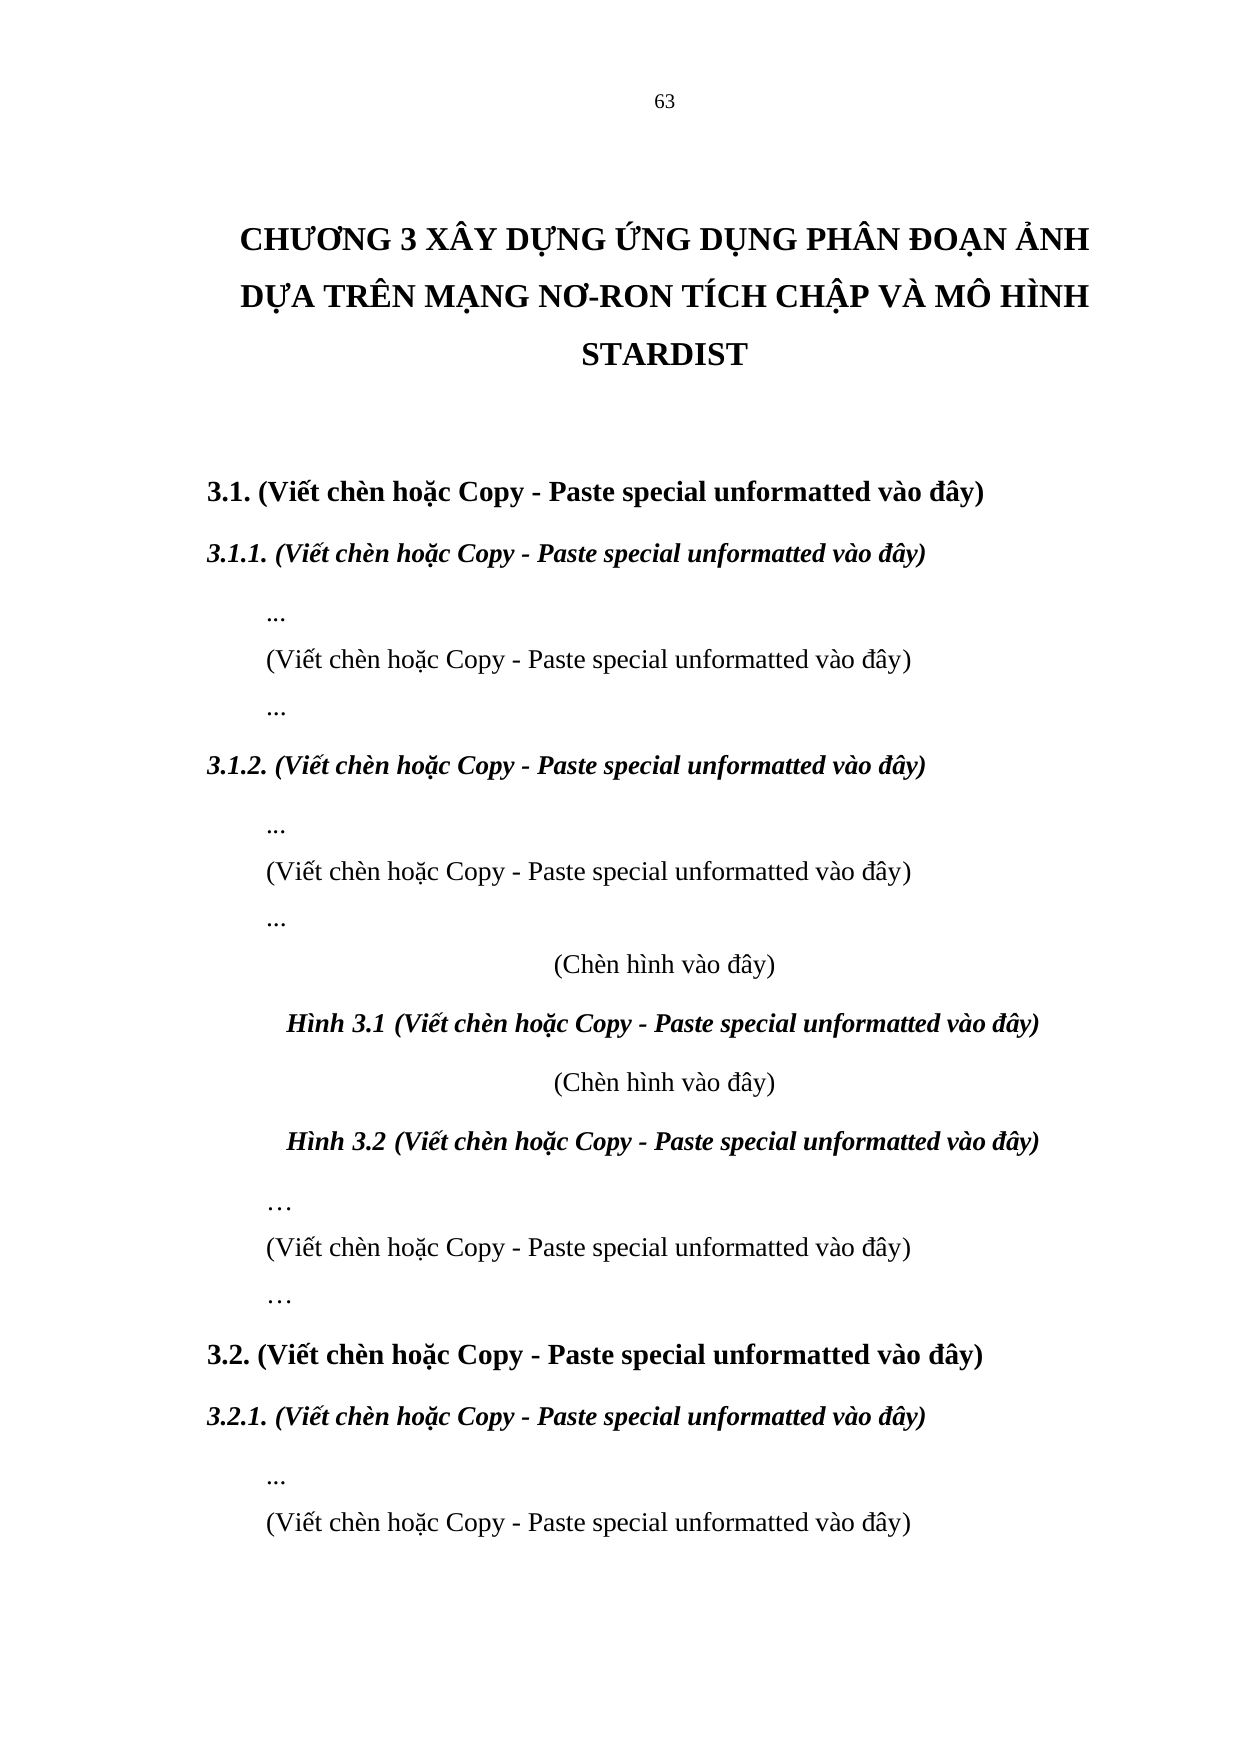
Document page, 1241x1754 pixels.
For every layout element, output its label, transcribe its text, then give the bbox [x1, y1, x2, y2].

text … [207, 1278, 1122, 1309]
text ... [207, 689, 1122, 721]
text ... [207, 596, 1122, 627]
text (Chèn hình vào đây) [207, 948, 1122, 979]
text Hình 3.2 (Viết chèn hoặc Copy - Paste special unformatted vào đây) [207, 1125, 1122, 1157]
subtitle 3.1. (Viết chèn hoặc Copy - Paste special unformatted vào đây) [207, 474, 1122, 508]
text ... [207, 808, 1122, 839]
text (Viết chèn hoặc Copy - Paste special unformatted vào đây) [207, 1231, 1122, 1262]
text (Viết chèn hoặc Copy - Paste special unformatted vào đây) [207, 854, 1122, 886]
text (Viết chèn hoặc Copy - Paste special unformatted vào đây) [207, 1506, 1122, 1537]
text … [207, 1184, 1122, 1216]
subtitle 3.1.2. (Viết chèn hoặc Copy - Paste special unformatted vào đây) [207, 749, 1122, 780]
text Hình 3.1 (Viết chèn hoặc Copy - Paste special unformatted vào đây) [207, 1007, 1122, 1038]
subtitle 3.2.1. (Viết chèn hoặc Copy - Paste special unformatted vào đây) [207, 1400, 1122, 1431]
subtitle CHƯƠNG 3 XÂY DỰNG ỨNG DỤNG PHÂN ĐOẠN ẢNH DỰA TRÊN MẠNG NƠ-RON TÍCH CHẬP VÀ MÔ HÌNH STARDIST [207, 219, 1122, 373]
text (Chèn hình vào đây) [207, 1066, 1122, 1097]
text (Viết chèn hoặc Copy - Paste special unformatted vào đây) [207, 643, 1122, 674]
subtitle 3.2. (Viết chèn hoặc Copy - Paste special unformatted vào đây) [207, 1337, 1122, 1371]
text ... [207, 901, 1122, 932]
subtitle 3.1.1. (Viết chèn hoặc Copy - Paste special unformatted vào đây) [207, 537, 1122, 568]
text ... [207, 1459, 1122, 1490]
